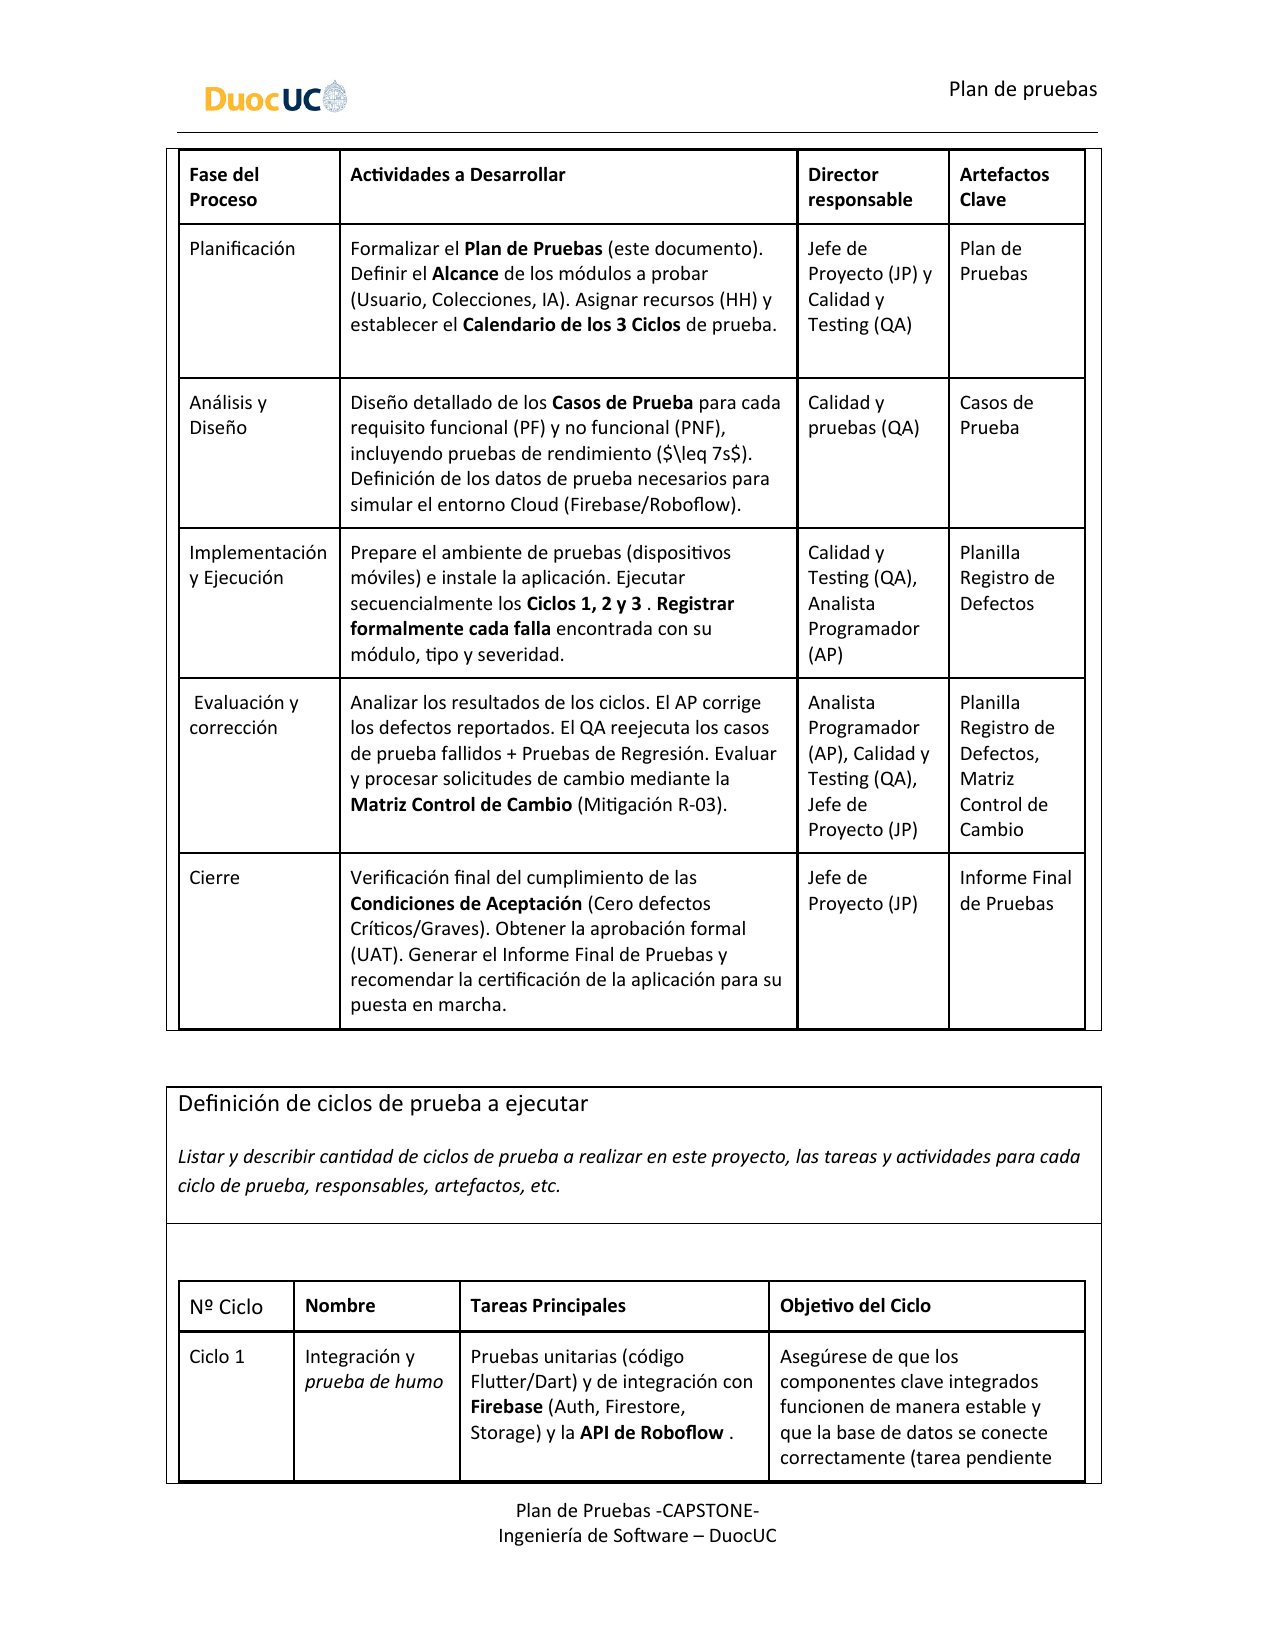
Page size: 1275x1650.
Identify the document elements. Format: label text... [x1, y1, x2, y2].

table_cell [950, 225, 1084, 377]
table_cell [180, 854, 339, 1028]
table_cell [799, 225, 948, 377]
table_cell [799, 679, 948, 852]
table_cell [341, 854, 796, 1028]
table_cell [799, 529, 948, 677]
table_cell [950, 529, 1084, 677]
table_cell [180, 379, 339, 527]
table_cell [341, 529, 796, 677]
table_cell [180, 225, 339, 377]
table_cell [180, 529, 339, 677]
table_cell [341, 225, 796, 377]
table_cell [799, 379, 948, 527]
table_header Definición de ciclos de prueba a ejecutar Listar y describir cantidad de ciclos de prueba a realizar en este proyecto, las tareas y actividades para cada ciclo de prueba, responsables, artefactos, etc. [167, 1088, 1101, 1223]
table_cell [950, 151, 1084, 223]
table_cell [799, 151, 948, 223]
table_cell [167, 149, 178, 1029]
table_cell [341, 151, 796, 223]
table_cell [180, 679, 339, 852]
table_cell [1086, 149, 1101, 1029]
table_cell [180, 151, 339, 223]
table_cell [167, 1224, 1101, 1482]
table_cell [341, 679, 796, 852]
table_cell [950, 379, 1084, 527]
table_cell [950, 854, 1084, 1028]
table_cell [950, 679, 1084, 852]
table_cell [799, 854, 948, 1028]
table_cell [341, 379, 796, 527]
picture [198, 76, 352, 115]
